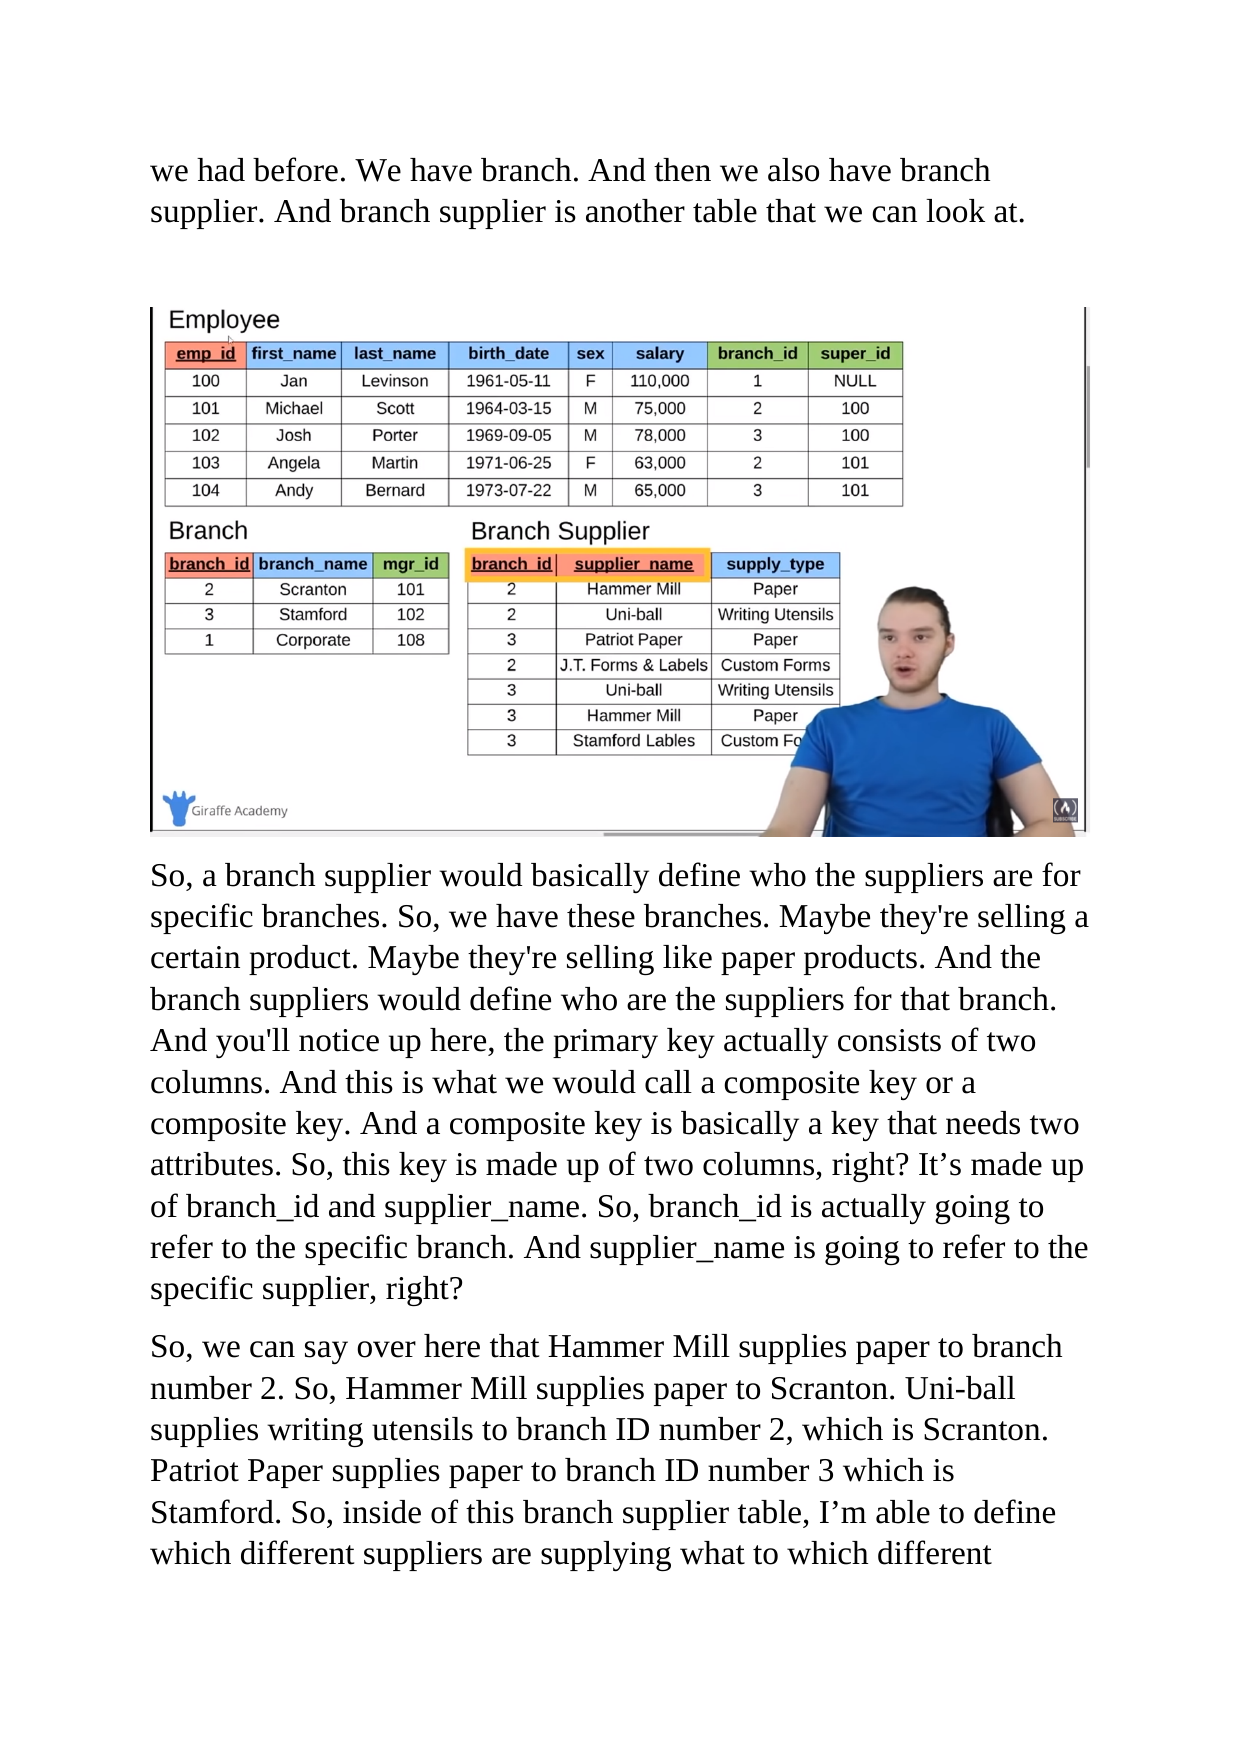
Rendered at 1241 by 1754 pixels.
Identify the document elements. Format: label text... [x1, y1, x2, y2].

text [150, 1327, 1090, 1572]
text So, a branch supplier would basically define who the suppliers are for specific branches. So, we have these branches. Maybe they're selling a certain product. Maybe they're selling like paper products. And the branch suppliers would define who are the suppliers for that branch. And you'll notice up here, the primary key actually consists of two columns. And this is what we would call a composite key or a composite key. And a composite key is basically a key that needs two attributes. So, this key is made up of two columns, right? It’s made up of branch_id and supplier_name. So, branch_id is actually going to refer to the specific branch. And supplier_name is going to refer to the specific supplier, right? [150, 855, 1090, 1307]
picture [150, 307, 1091, 837]
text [150, 150, 1090, 230]
